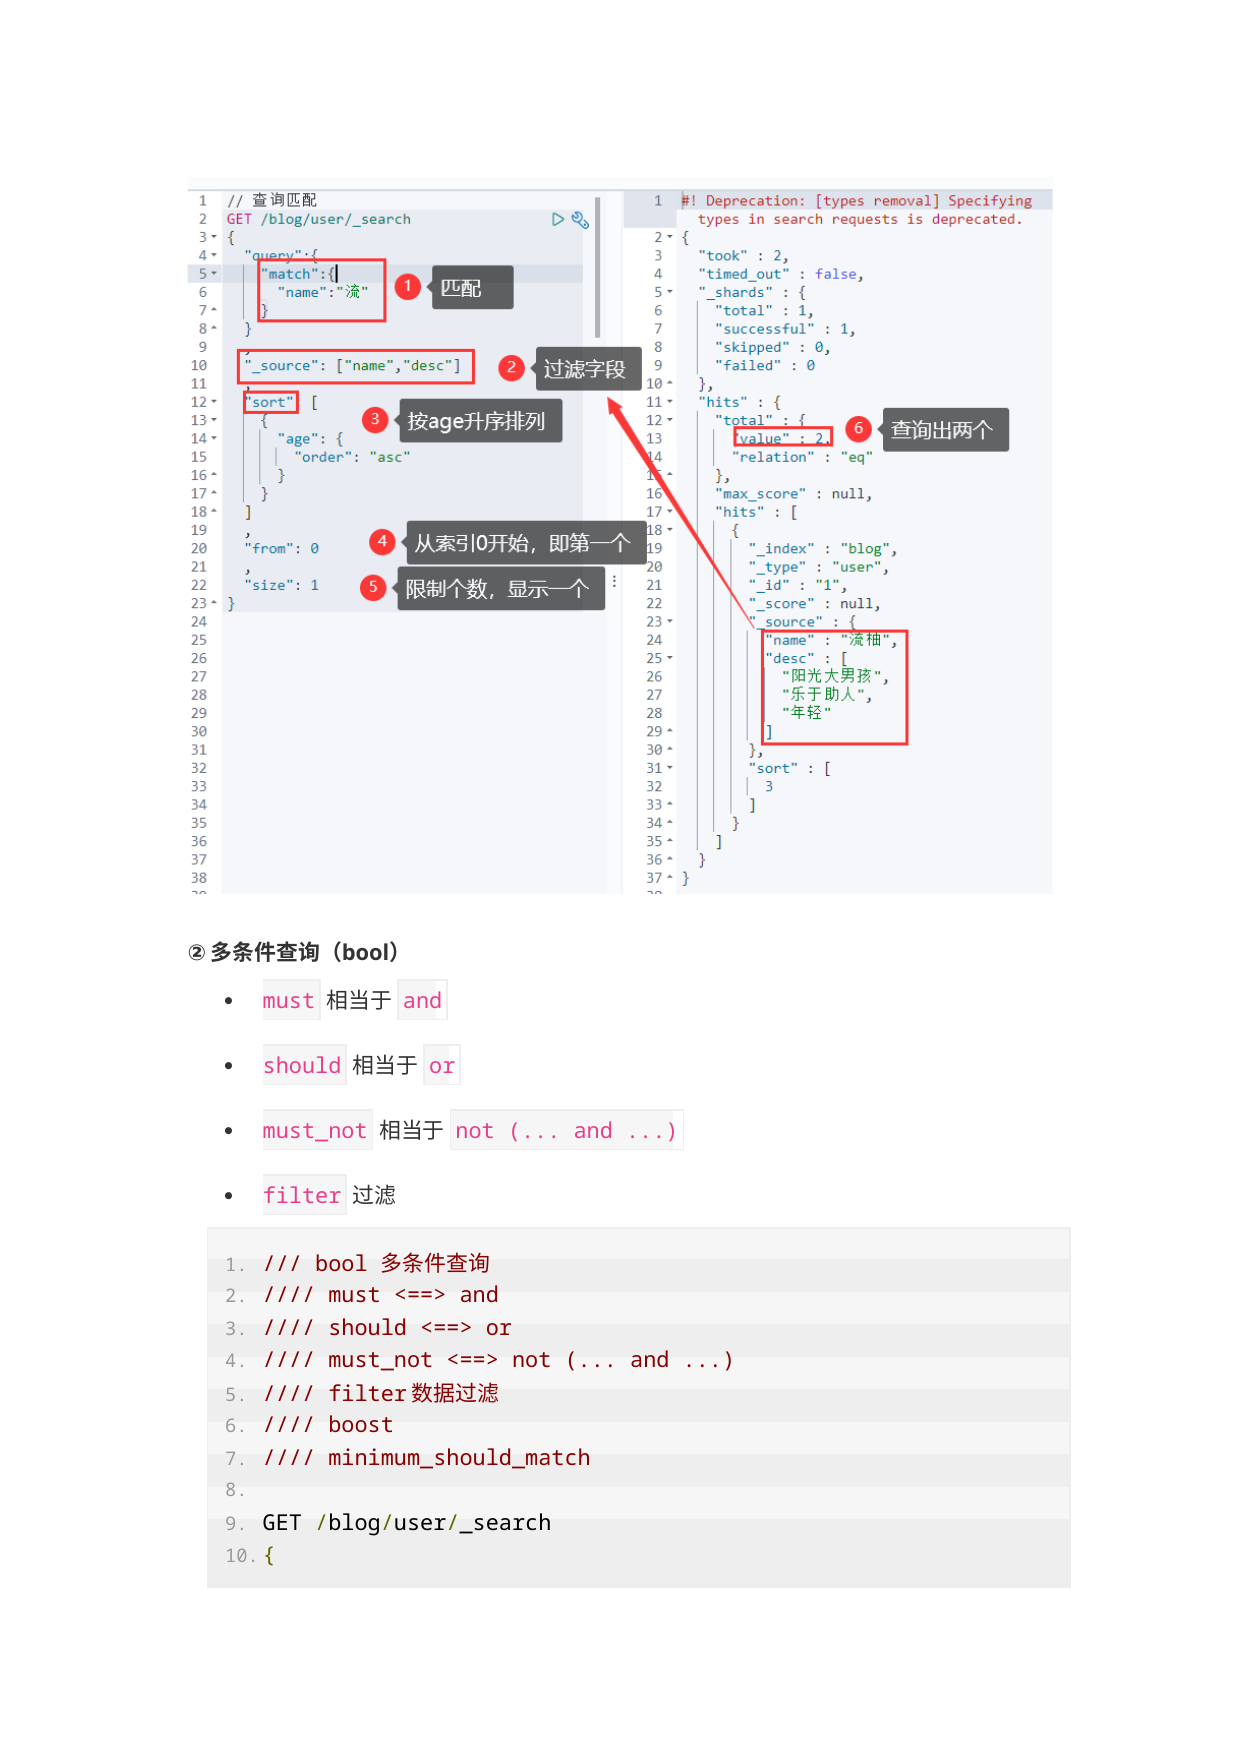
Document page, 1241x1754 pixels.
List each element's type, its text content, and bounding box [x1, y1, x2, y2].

list must 相当于 and [225, 967, 1053, 1032]
list GET /blog/user/_search [208, 1487, 1069, 1519]
text ②多条件查询（bool） [187, 934, 1053, 967]
list /// bool 多条件查询 [208, 1229, 1069, 1259]
list //// should <==> or [208, 1292, 1069, 1324]
list must_not 相当于 not (... and ...) [225, 1097, 1053, 1162]
picture [187, 177, 1053, 894]
list //// filter数据过滤 [208, 1357, 1069, 1389]
list { [208, 1519, 1069, 1587]
list //// must <==> and [208, 1259, 1069, 1292]
list //// must_not <==> not (... and ...) [208, 1324, 1069, 1357]
list //// minimum_should_match [208, 1422, 1069, 1454]
list filter 过滤 [225, 1162, 1053, 1227]
list //// boost [208, 1389, 1069, 1422]
list should 相当于 or [225, 1032, 1053, 1097]
